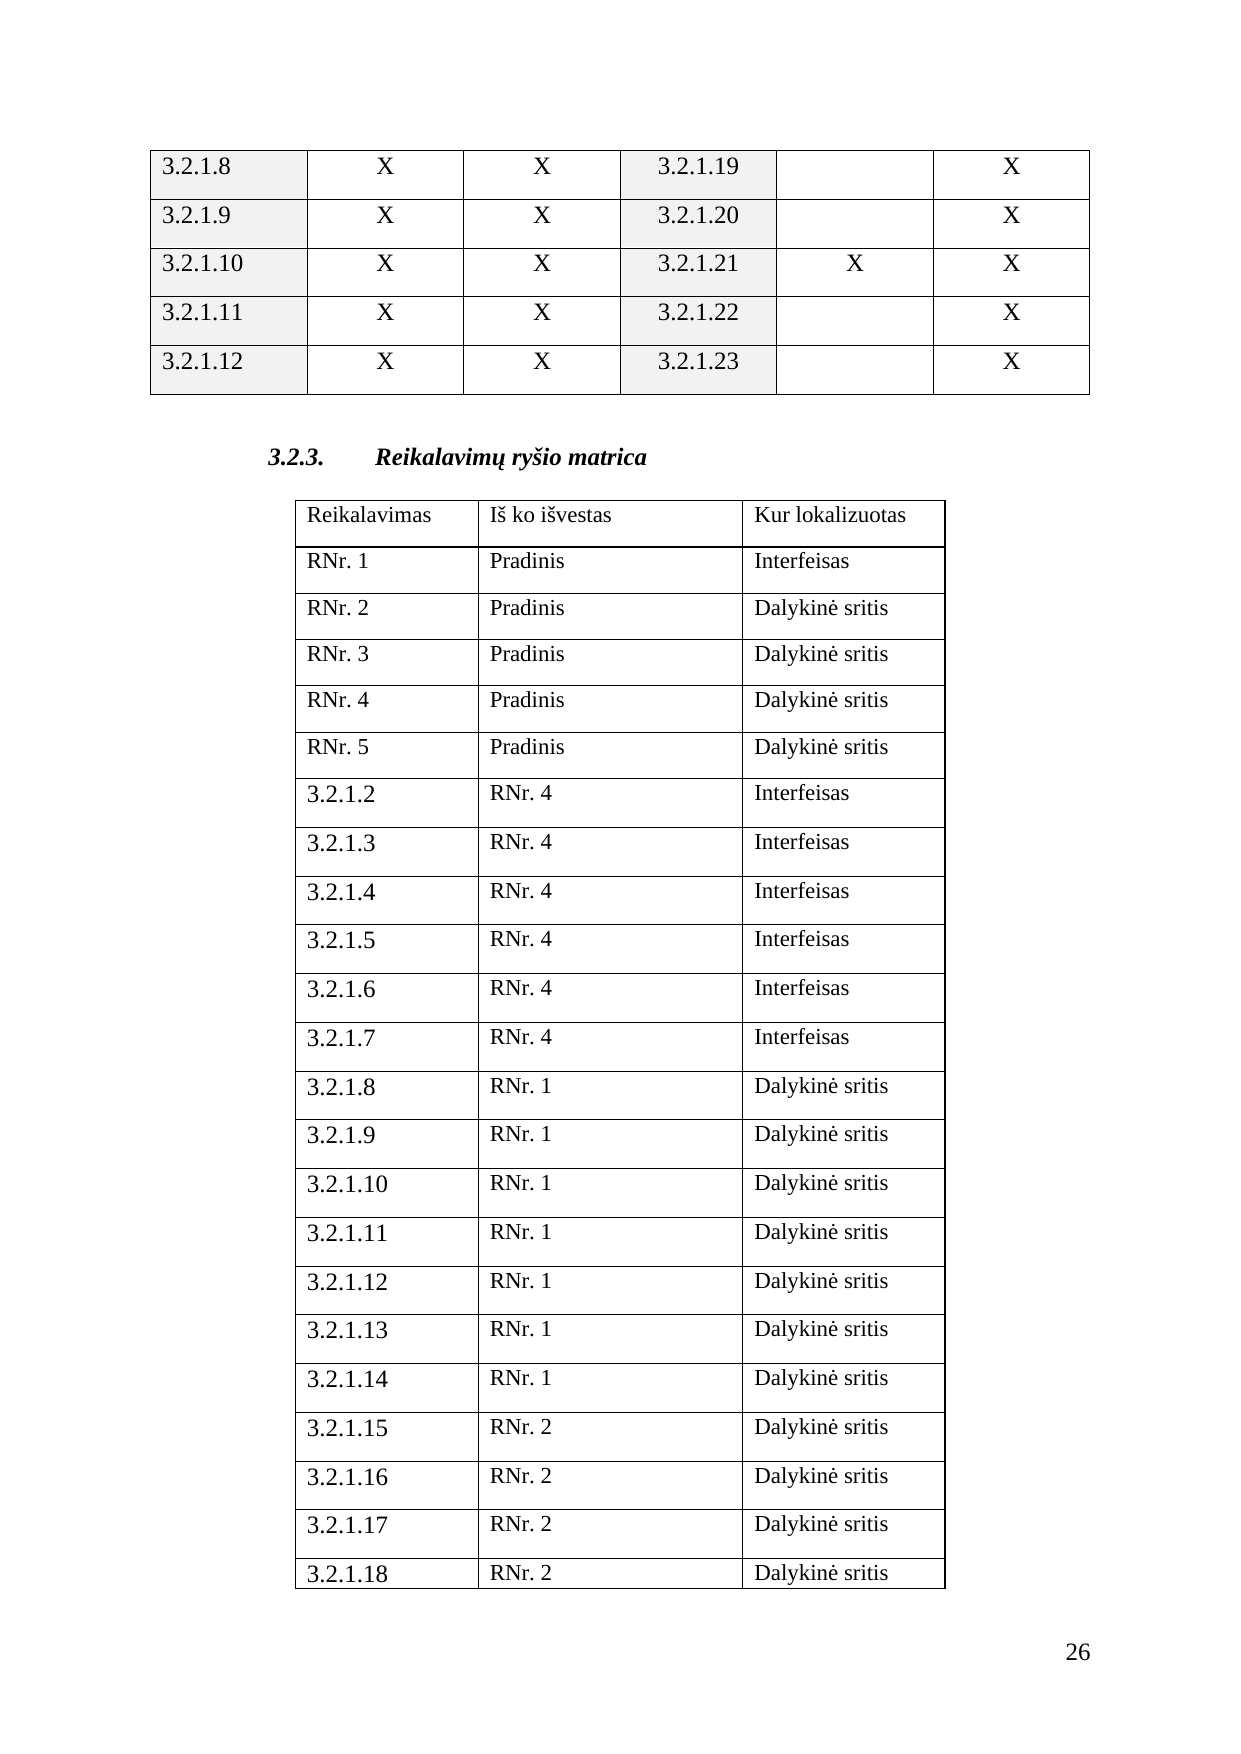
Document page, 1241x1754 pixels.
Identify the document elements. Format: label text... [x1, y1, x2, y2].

table_cell RNr. 4 [479, 1023, 742, 1071]
table_cell Dalykinė sritis [743, 1462, 944, 1509]
table_cell [777, 297, 933, 345]
table_cell [777, 151, 933, 199]
table_cell Interfeisas [743, 1023, 944, 1071]
table_cell RNr. 4 [479, 877, 742, 924]
table_cell 3.2.1.21 [621, 249, 776, 296]
table_cell 3.2.1.20 [621, 200, 776, 247]
table_cell RNr. 2 [479, 1559, 742, 1588]
table_cell RNr. 4 [479, 828, 742, 876]
table_cell 3.2.1.13 [296, 1315, 478, 1363]
table_cell 3.2.1.10 [296, 1169, 478, 1217]
table_cell 3.2.1.6 [296, 974, 478, 1022]
table_cell Dalykinė sritis [743, 1510, 944, 1558]
table_cell 3.2.1.4 [296, 877, 478, 924]
table_cell Dalykinė sritis [743, 733, 944, 778]
table_cell X [308, 297, 463, 345]
table_cell Dalykinė sritis [743, 686, 944, 732]
table_header Iš ko išvestas [479, 501, 742, 546]
table_cell 3.2.1.14 [296, 1364, 478, 1412]
table_cell 3.2.1.18 [296, 1559, 478, 1588]
table_cell RNr. 1 [479, 1315, 742, 1363]
table_cell X [464, 200, 620, 247]
table_cell RNr. 5 [296, 733, 478, 778]
table_cell RNr. 2 [479, 1462, 742, 1509]
table_cell Pradinis [479, 640, 742, 685]
table_cell RNr. 3 [296, 640, 478, 685]
table_cell Dalykinė sritis [743, 1559, 944, 1588]
table_cell X [777, 249, 933, 296]
table_cell X [308, 200, 463, 247]
table_cell Interfeisas [743, 828, 944, 876]
table_cell 3.2.1.22 [621, 297, 776, 345]
table_cell 3.2.1.2 [296, 779, 478, 827]
table_cell RNr. 1 [479, 1072, 742, 1119]
table_cell Dalykinė sritis [743, 594, 944, 639]
table_cell 3.2.1.19 [621, 151, 776, 199]
table_cell X [934, 346, 1089, 394]
table_cell 3.2.1.12 [296, 1267, 478, 1314]
table_cell RNr. 2 [479, 1510, 742, 1558]
table_cell 3.2.1.9 [296, 1120, 478, 1168]
table_cell Pradinis [479, 594, 742, 639]
table_cell RNr. 4 [479, 925, 742, 973]
table_cell Dalykinė sritis [743, 1169, 944, 1217]
table_cell RNr. 1 [479, 1218, 742, 1266]
table_cell [777, 346, 933, 394]
table_cell Dalykinė sritis [743, 640, 944, 685]
table_cell RNr. 1 [479, 1169, 742, 1217]
table_cell 3.2.1.11 [296, 1218, 478, 1266]
table_header Reikalavimas [296, 501, 478, 546]
table_cell X [934, 200, 1089, 247]
table_cell RNr. 1 [296, 548, 478, 593]
table_cell Dalykinė sritis [743, 1315, 944, 1363]
table_cell X [308, 249, 463, 296]
table_cell Pradinis [479, 686, 742, 732]
table_cell Dalykinė sritis [743, 1267, 944, 1314]
table_cell X [464, 151, 620, 199]
table_cell Dalykinė sritis [743, 1218, 944, 1266]
table_cell Interfeisas [743, 779, 944, 827]
table_cell RNr. 1 [479, 1267, 742, 1314]
table_cell 3.2.1.16 [296, 1462, 478, 1509]
table_header Kur lokalizuotas [743, 501, 944, 546]
table_cell Dalykinė sritis [743, 1072, 944, 1119]
table_cell 3.2.1.7 [296, 1023, 478, 1071]
table_cell X [934, 297, 1089, 345]
table_cell RNr. 4 [479, 779, 742, 827]
table_cell X [934, 151, 1089, 199]
table_cell X [464, 297, 620, 345]
table_cell RNr. 2 [296, 594, 478, 639]
table_cell RNr. 4 [479, 974, 742, 1022]
table_cell X [308, 151, 463, 199]
table_cell RNr. 2 [479, 1413, 742, 1461]
table_cell 3.2.1.8 [296, 1072, 478, 1119]
table_cell RNr. 1 [479, 1120, 742, 1168]
table_cell 3.2.1.23 [621, 346, 776, 394]
table_cell Interfeisas [743, 974, 944, 1022]
table_cell Interfeisas [743, 925, 944, 973]
table_cell 3.2.1.11 [151, 297, 307, 345]
table_cell 3.2.1.12 [151, 346, 307, 394]
table_cell 3.2.1.5 [296, 925, 478, 973]
table_cell 3.2.1.3 [296, 828, 478, 876]
table_cell Interfeisas [743, 877, 944, 924]
table_cell X [308, 346, 463, 394]
table_cell 3.2.1.17 [296, 1510, 478, 1558]
table_cell X [934, 249, 1089, 296]
table_cell 3.2.1.9 [151, 200, 307, 247]
table_cell Pradinis [479, 733, 742, 778]
table_cell 3.2.1.15 [296, 1413, 478, 1461]
table_cell RNr. 4 [296, 686, 478, 732]
table_cell Pradinis [479, 548, 742, 593]
table_cell Dalykinė sritis [743, 1413, 944, 1461]
table_cell Dalykinė sritis [743, 1120, 944, 1168]
table_cell 3.2.1.10 [151, 249, 307, 296]
table_cell [777, 200, 933, 247]
table_cell RNr. 1 [479, 1364, 742, 1412]
table_cell X [464, 346, 620, 394]
table_cell Dalykinė sritis [743, 1364, 944, 1412]
subtitle Reikalavimų ryšio matrica [268, 442, 1090, 471]
table_cell X [464, 249, 620, 296]
table_cell Interfeisas [743, 548, 944, 593]
table_cell 3.2.1.8 [151, 151, 307, 199]
